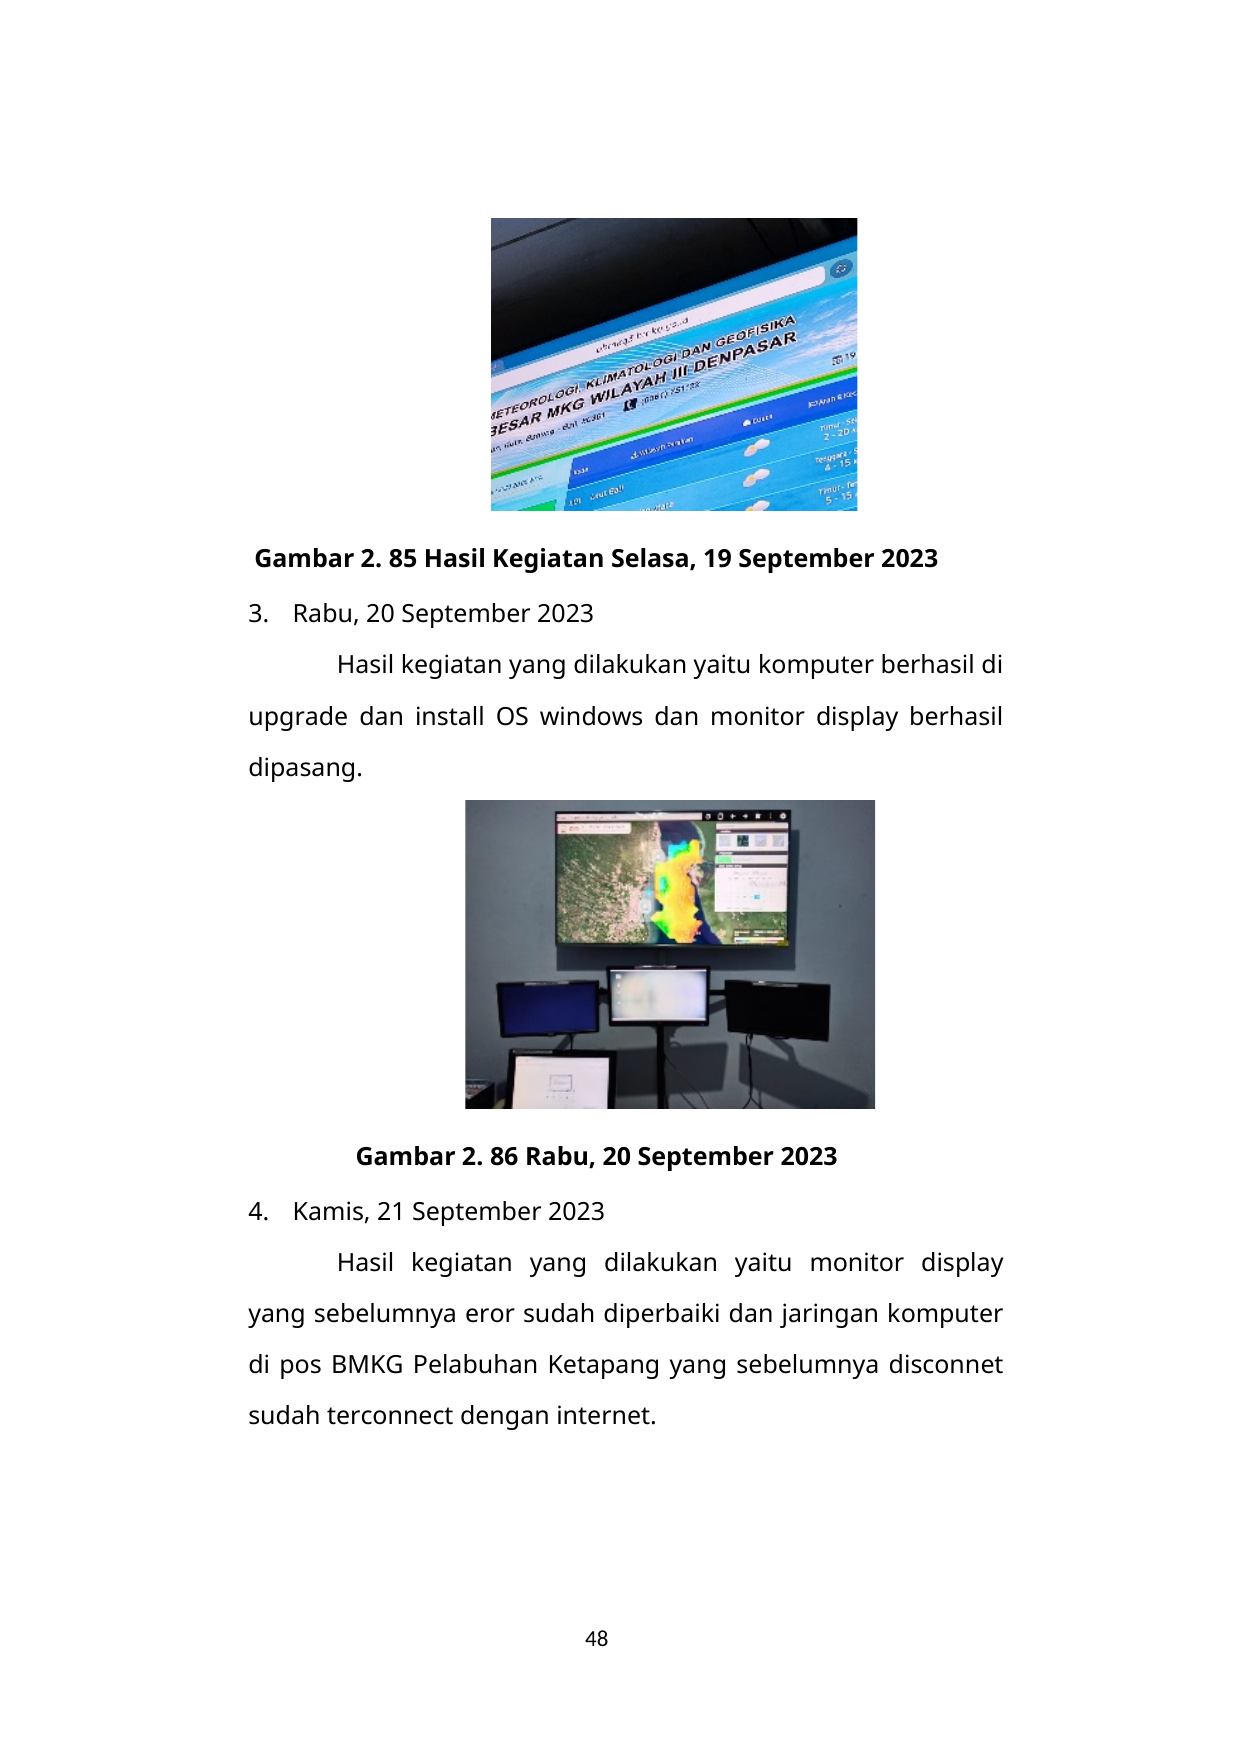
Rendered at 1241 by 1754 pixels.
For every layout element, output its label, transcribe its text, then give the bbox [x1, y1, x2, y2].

list Rabu, 20 September 2023 [248, 596, 1004, 630]
list Hasil kegiatan yang dilakukan yaitu komputer berhasil di upgrade dan install OS windows dan monitor display berhasil dipasang. [248, 647, 1004, 783]
picture [491, 218, 858, 511]
text Gambar 2. 85 Hasil Kegiatan Selasa, 19 September 2023 [189, 541, 1004, 575]
picture [465, 800, 876, 1109]
list Hasil kegiatan yang dilakukan yaitu monitor display yang sebelumnya eror sudah diperbaiki dan jaringan komputer di pos BMKG Pelabuhan Ketapang yang sebelumnya disconnet sudah terconnect dengan internet. [248, 1245, 1004, 1432]
text Gambar 2. 86 Rabu, 20 September 2023 [189, 1139, 1004, 1173]
list Kamis, 21 September 2023 [248, 1194, 1004, 1228]
